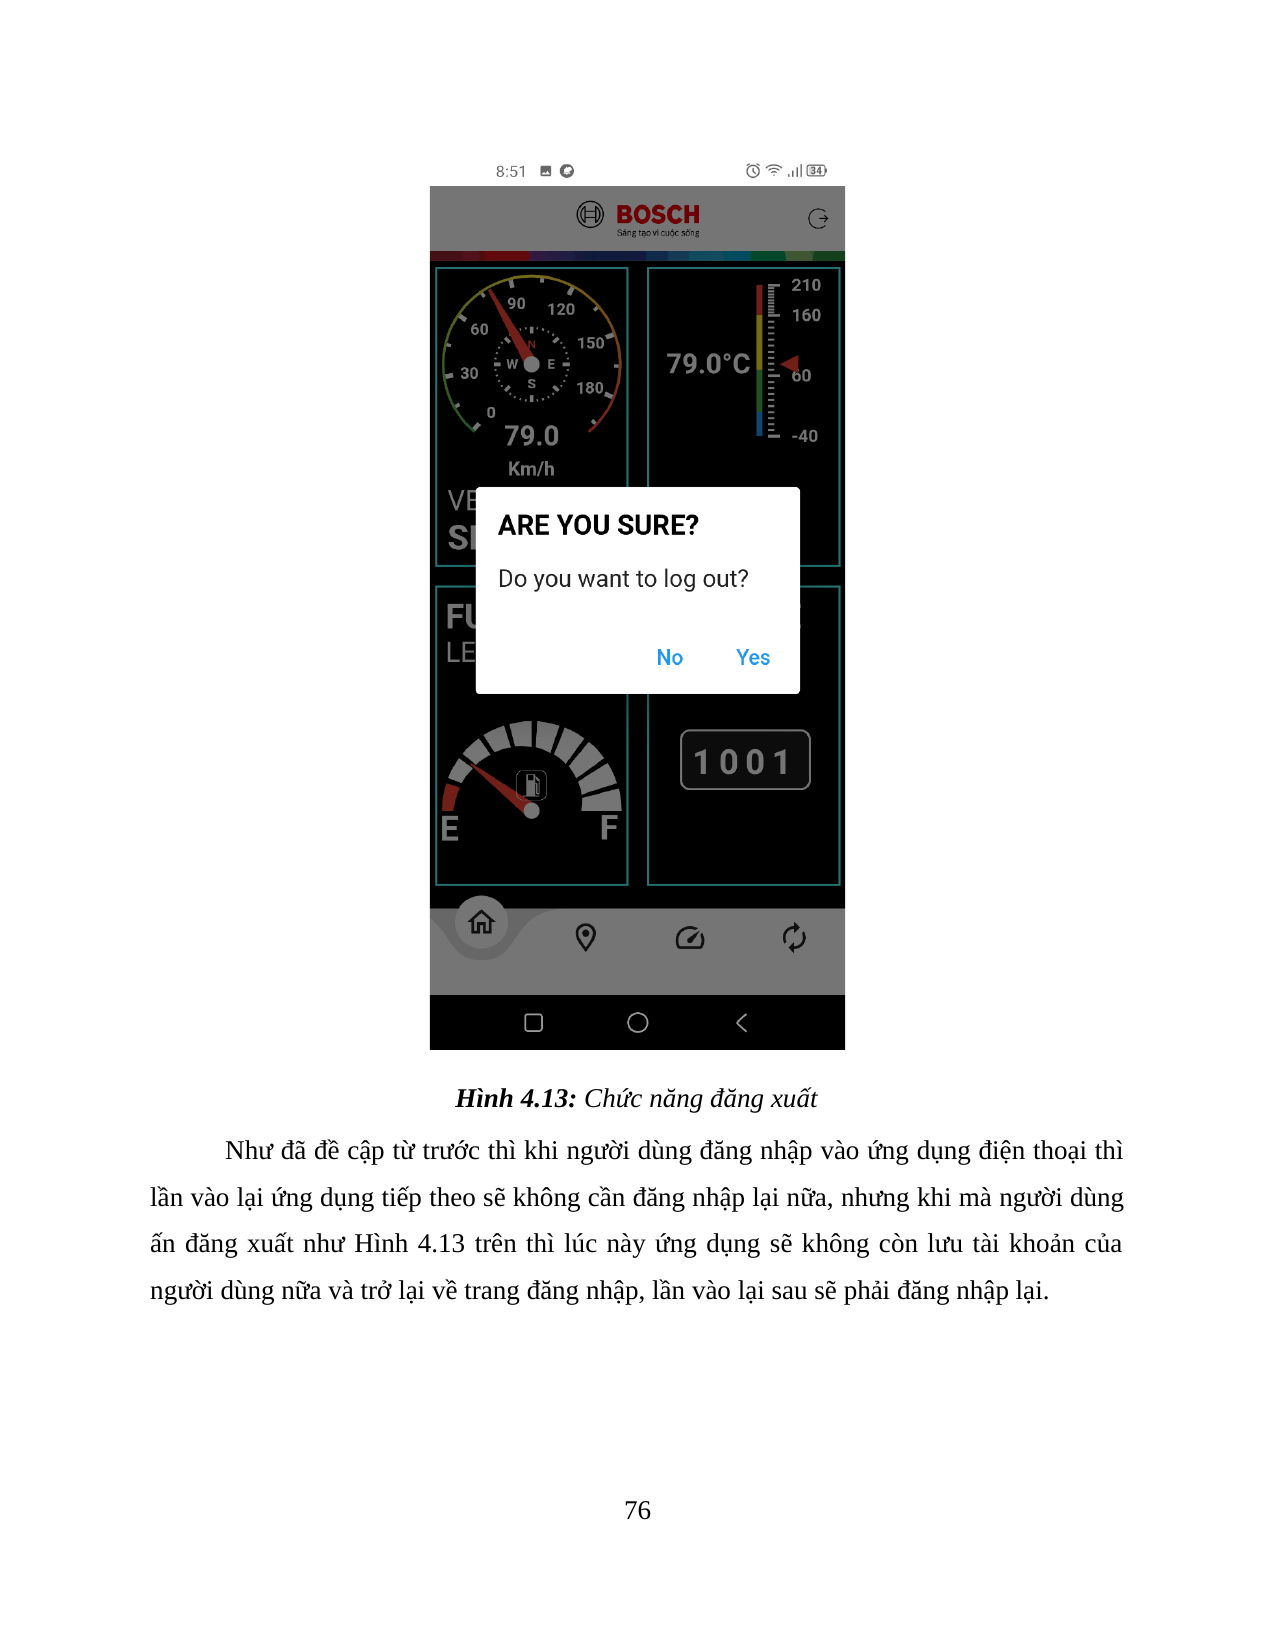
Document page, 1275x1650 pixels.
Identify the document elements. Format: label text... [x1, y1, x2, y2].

text Hình 4.13: Chức năng đăng xuất [150, 1082, 1125, 1113]
text Như đã đề cập từ trước thì khi người dùng đăng nhập vào ứng dụng điện thoại thì lần vào lại ứng dụng tiếp theo sẽ không cần đăng nhập lại nữa, nhưng khi mà người dùng ấn đăng xuất như Hình 4.13 trên thì lúc này ứng dụng sẽ không còn lưu tài khoản của người dùng nữa và trở lại về trang đăng nhập, lần vào lại sau sẽ phải đăng nhập lại. [150, 1134, 1125, 1305]
picture [429, 150, 846, 1050]
